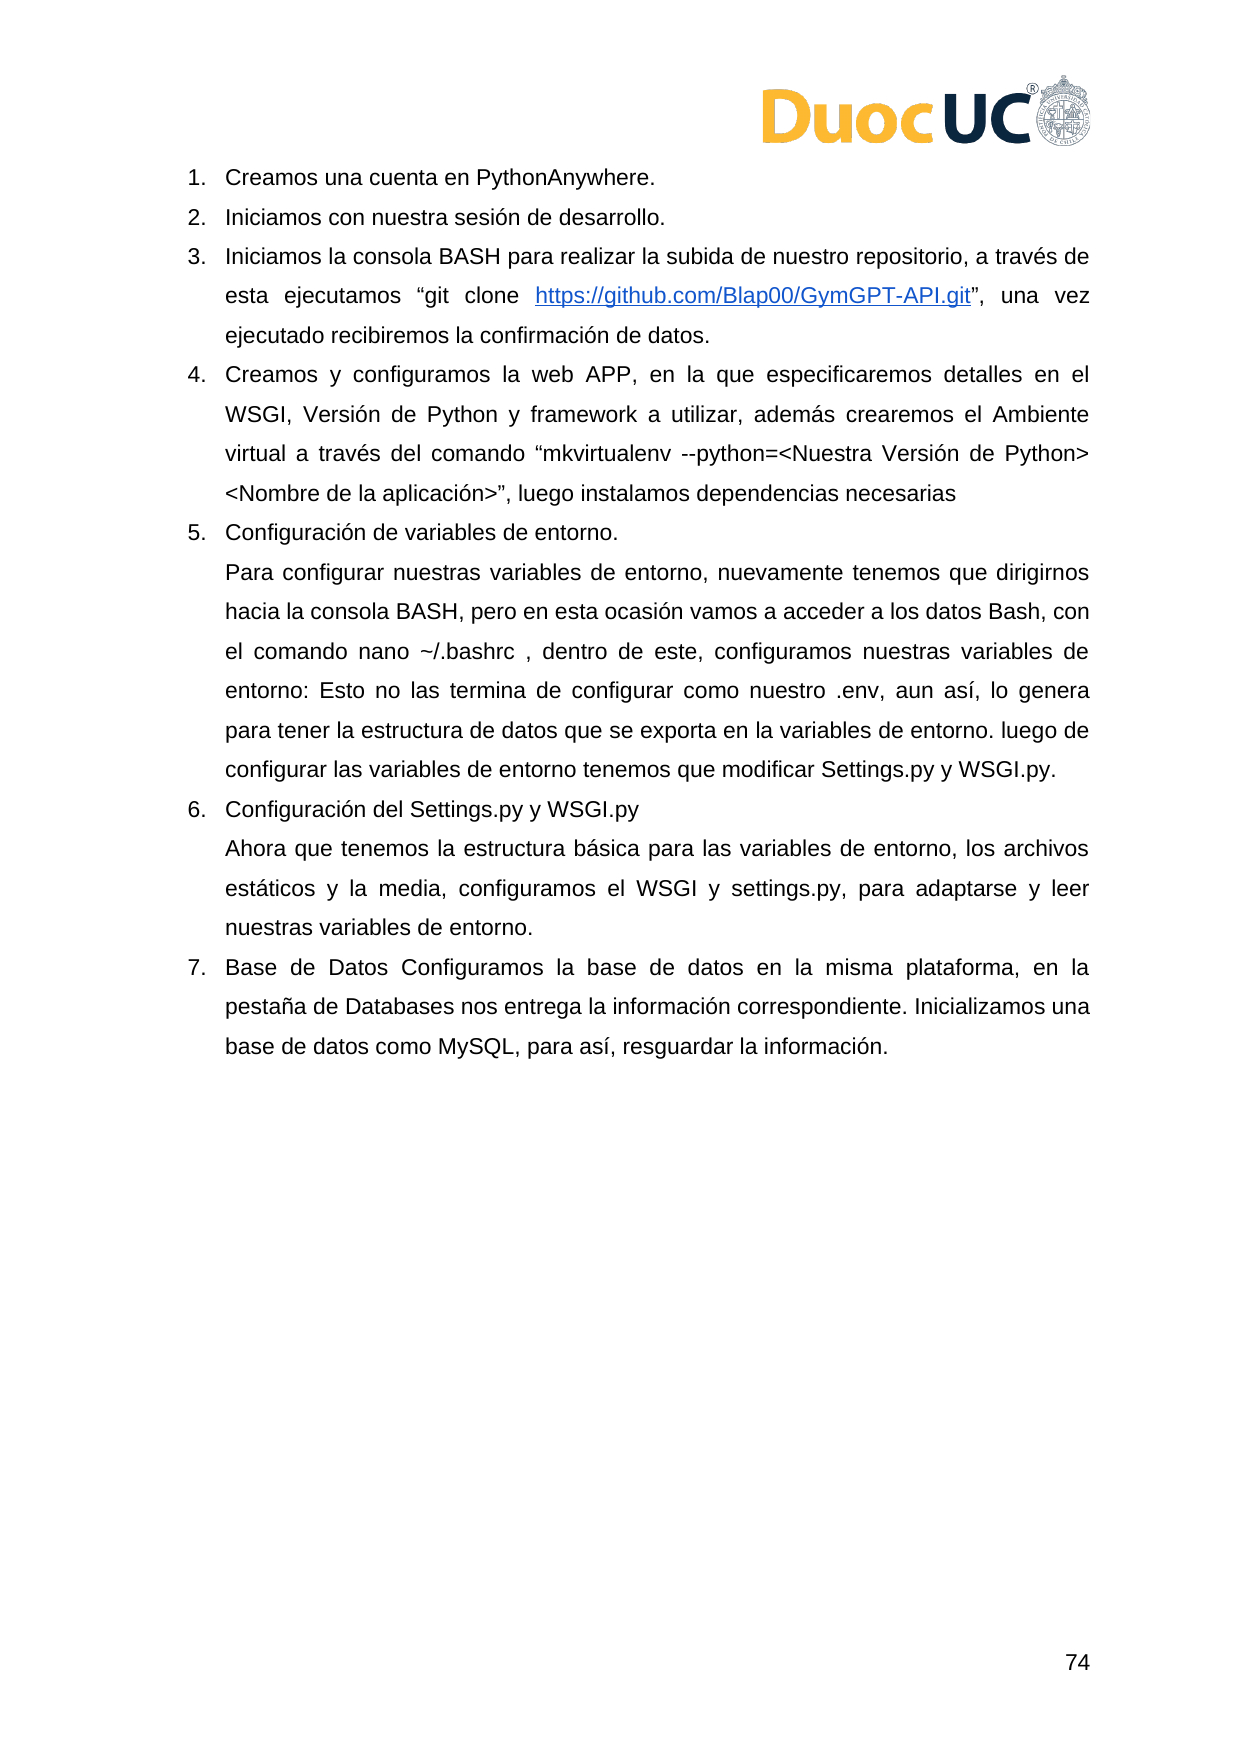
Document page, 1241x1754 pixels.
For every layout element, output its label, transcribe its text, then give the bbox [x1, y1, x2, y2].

list Configuración del Settings.py y WSGI.py [187, 796, 1090, 822]
text Ahora que tenemos la estructura básica para las variables de entorno, los archivos estáticos y la media, configuramos el WSGI y settings.py, para adaptarse y leer nuestras variables de entorno. [225, 835, 1090, 941]
list Creamos una cuenta en PythonAnywhere. [187, 164, 1090, 190]
list Iniciamos con nuestra sesión de desarrollo. [187, 203, 1090, 230]
list Iniciamos la consola BASH para realizar la subida de nuestro repositorio, a través de esta ejecutamos “git clone https://github.com/Blap00/GymGPT-API.git”, una vez ejecutado recibiremos la confirmación de datos. [187, 243, 1090, 348]
list Base de Datos Configuramos la base de datos en la misma plataforma, en la pestaña de Databases nos entrega la información correspondiente. Inicializamos una base de datos como MySQL, para así, resguardar la información. [187, 954, 1090, 1059]
picture [762, 75, 1091, 146]
text Para configurar nuestras variables de entorno, nuevamente tenemos que dirigirnos hacia la consola BASH, pero en esta ocasión vamos a acceder a los datos Bash, con el comando nano ~/.bashrc , dentro de este, configuramos nuestras variables de entorno: Esto no las termina de configurar como nuestro .env, aun así, lo genera para tener la estructura de datos que se exporta en la variables de entorno. luego de configurar las variables de entorno tenemos que modificar Settings.py y WSGI.py. [225, 559, 1090, 783]
list Configuración de variables de entorno. [187, 519, 1090, 546]
list Creamos y configuramos la web APP, en la que especificaremos detalles en el WSGI, Versión de Python y framework a utilizar, además crearemos el Ambiente virtual a través del comando “mkvirtualenv --python=<Nuestra Versión de Python> <Nombre de la aplicación>”, luego instalamos dependencias necesarias [187, 361, 1090, 506]
